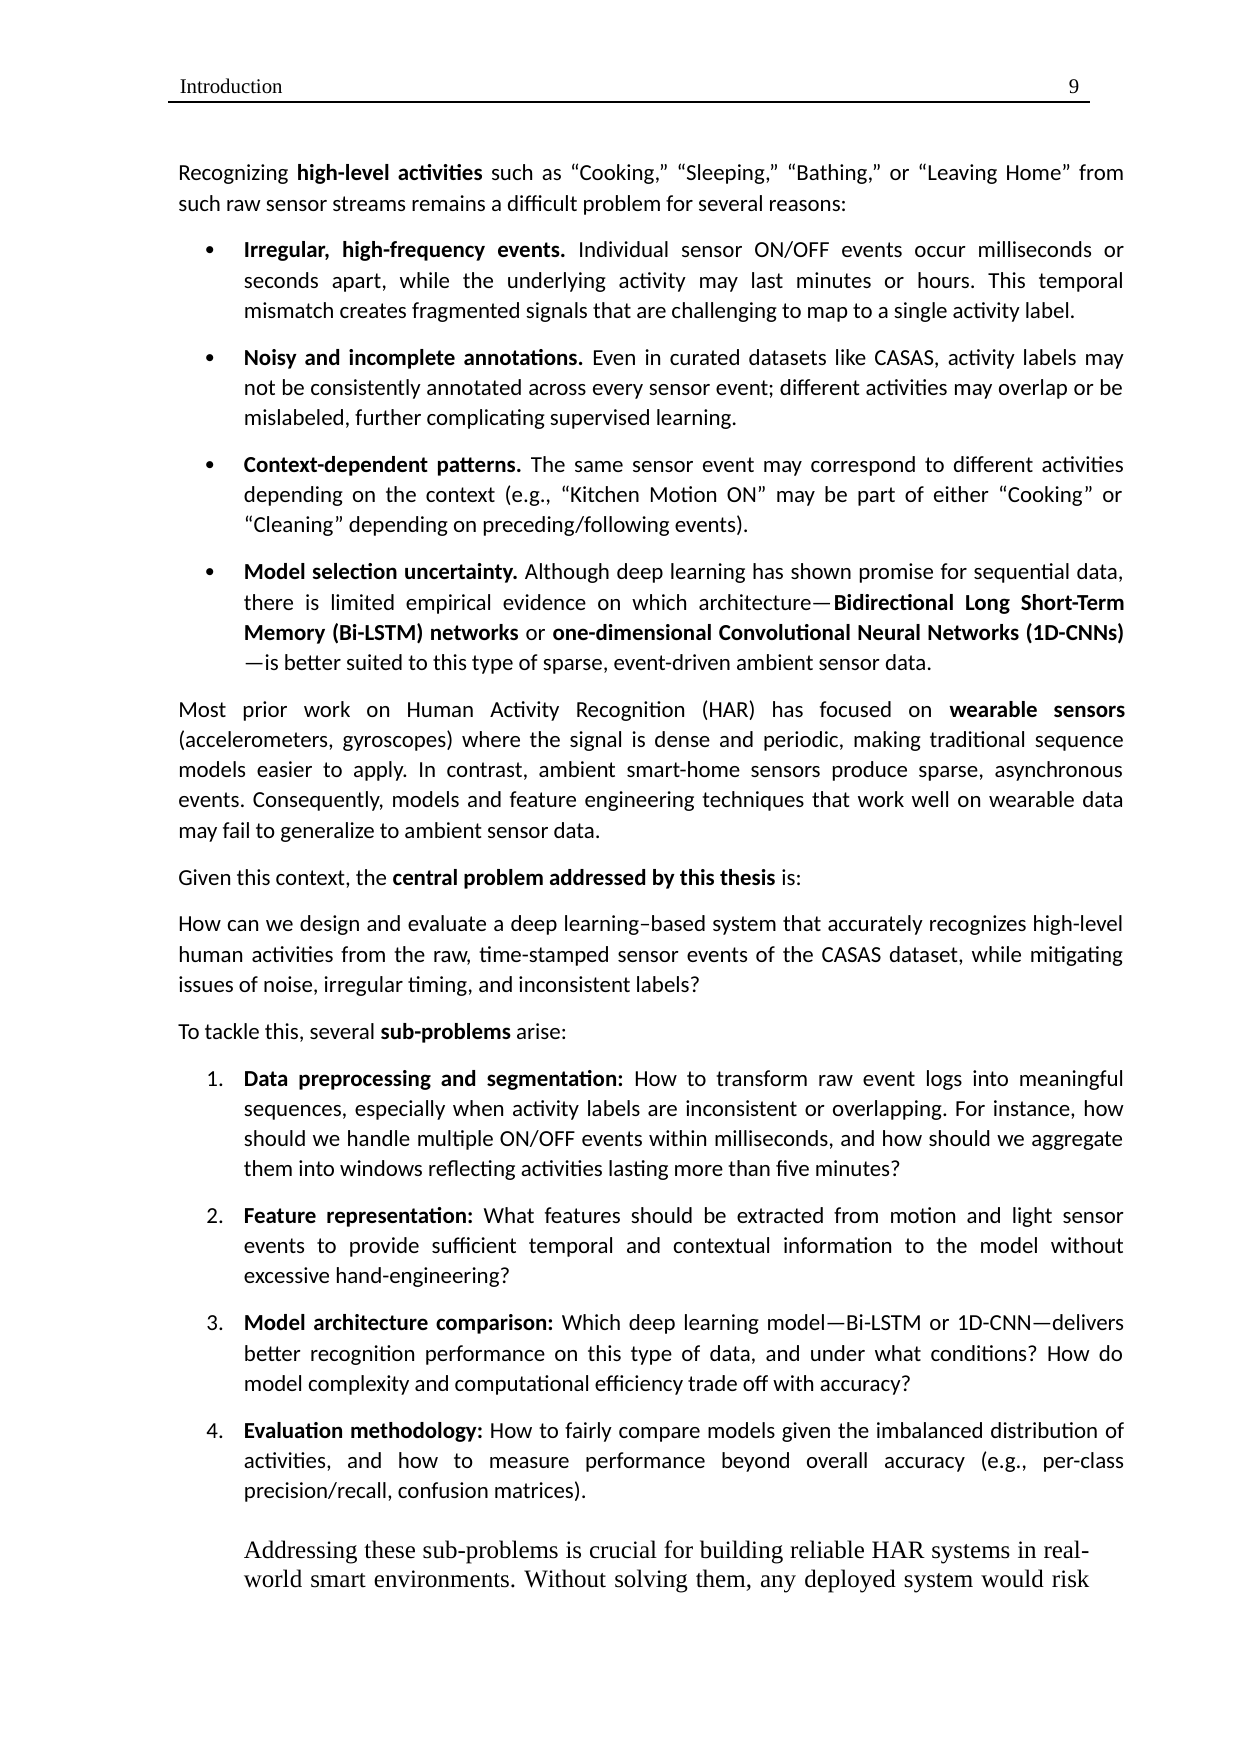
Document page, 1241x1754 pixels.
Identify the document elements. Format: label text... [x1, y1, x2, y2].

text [244, 1536, 1090, 1593]
text Recognizing high-level activities such as “Cooking,” “Sleeping,” “Bathing,” or “Leaving Home” from such raw sensor streams remains a difficult problem for several reasons: [178, 158, 1125, 217]
list Noisy and incomplete annotations. Even in curated datasets like CASAS, activity labels may not be consistently annotated across every sensor event; different activities may overlap or be mislabeled, further complicating supervised learning. [206, 343, 1125, 431]
list Feature representation: What features should be extracted from motion and light sensor events to provide sufficient temporal and contextual information to the model without excessive hand-engineering? [206, 1201, 1125, 1289]
list Data preprocessing and segmentation: How to transform raw event logs into meaningful sequences, especially when activity labels are inconsistent or overlapping. For instance, how should we handle multiple ON/OFF events within milliseconds, and how should we aggregate them into windows reflecting activities lasting more than five minutes? [206, 1064, 1125, 1182]
text To tackle this, several sub-problems arise: [178, 1017, 1125, 1045]
list Irregular, high-frequency events. Individual sensor ON/OFF events occur milliseconds or seconds apart, while the underlying activity may last minutes or hours. This temporal mismatch creates fragmented signals that are challenging to map to a single activity label. [206, 236, 1125, 324]
text Most prior work on Human Activity Recognition (HAR) has focused on wearable sensors (accelerometers, gyroscopes) where the signal is dense and periodic, making traditional sequence models easier to apply. In contrast, ambient smart-home sensors produce sparse, asynchronous events. Consequently, models and feature engineering techniques that work well on wearable data may fail to generalize to ambient sensor data. [178, 695, 1125, 844]
text How can we design and evaluate a deep learning–based system that accurately recognizes high-level human activities from the raw, time-stamped sensor events of the CASAS dataset, while mitigating issues of noise, irregular timing, and inconsistent labels? [178, 909, 1125, 998]
text Given this context, the central problem addressed by this thesis is: [178, 863, 1125, 891]
list Model architecture comparison: Which deep learning model—Bi-LSTM or 1D-CNN—delivers better recognition performance on this type of data, and under what conditions? How do model complexity and computational efficiency trade off with accuracy? [206, 1308, 1125, 1397]
list Model selection uncertainty. Although deep learning has shown promise for sequential data, there is limited empirical evidence on which architecture—Bidirectional Long Short-Term Memory (Bi-LSTM) networks or one-dimensional Convolutional Neural Networks (1D-CNNs)—is better suited to this type of sparse, event-driven ambient sensor data. [206, 557, 1125, 676]
list Evaluation methodology: How to fairly compare models given the imbalanced distribution of activities, and how to measure performance beyond overall accuracy (e.g., per-class precision/recall, confusion matrices). [206, 1416, 1125, 1504]
list Context-dependent patterns. The same sensor event may correspond to different activities depending on the context (e.g., “Kitchen Motion ON” may be part of either “Cooking” or “Cleaning” depending on preceding/following events). [206, 450, 1125, 538]
